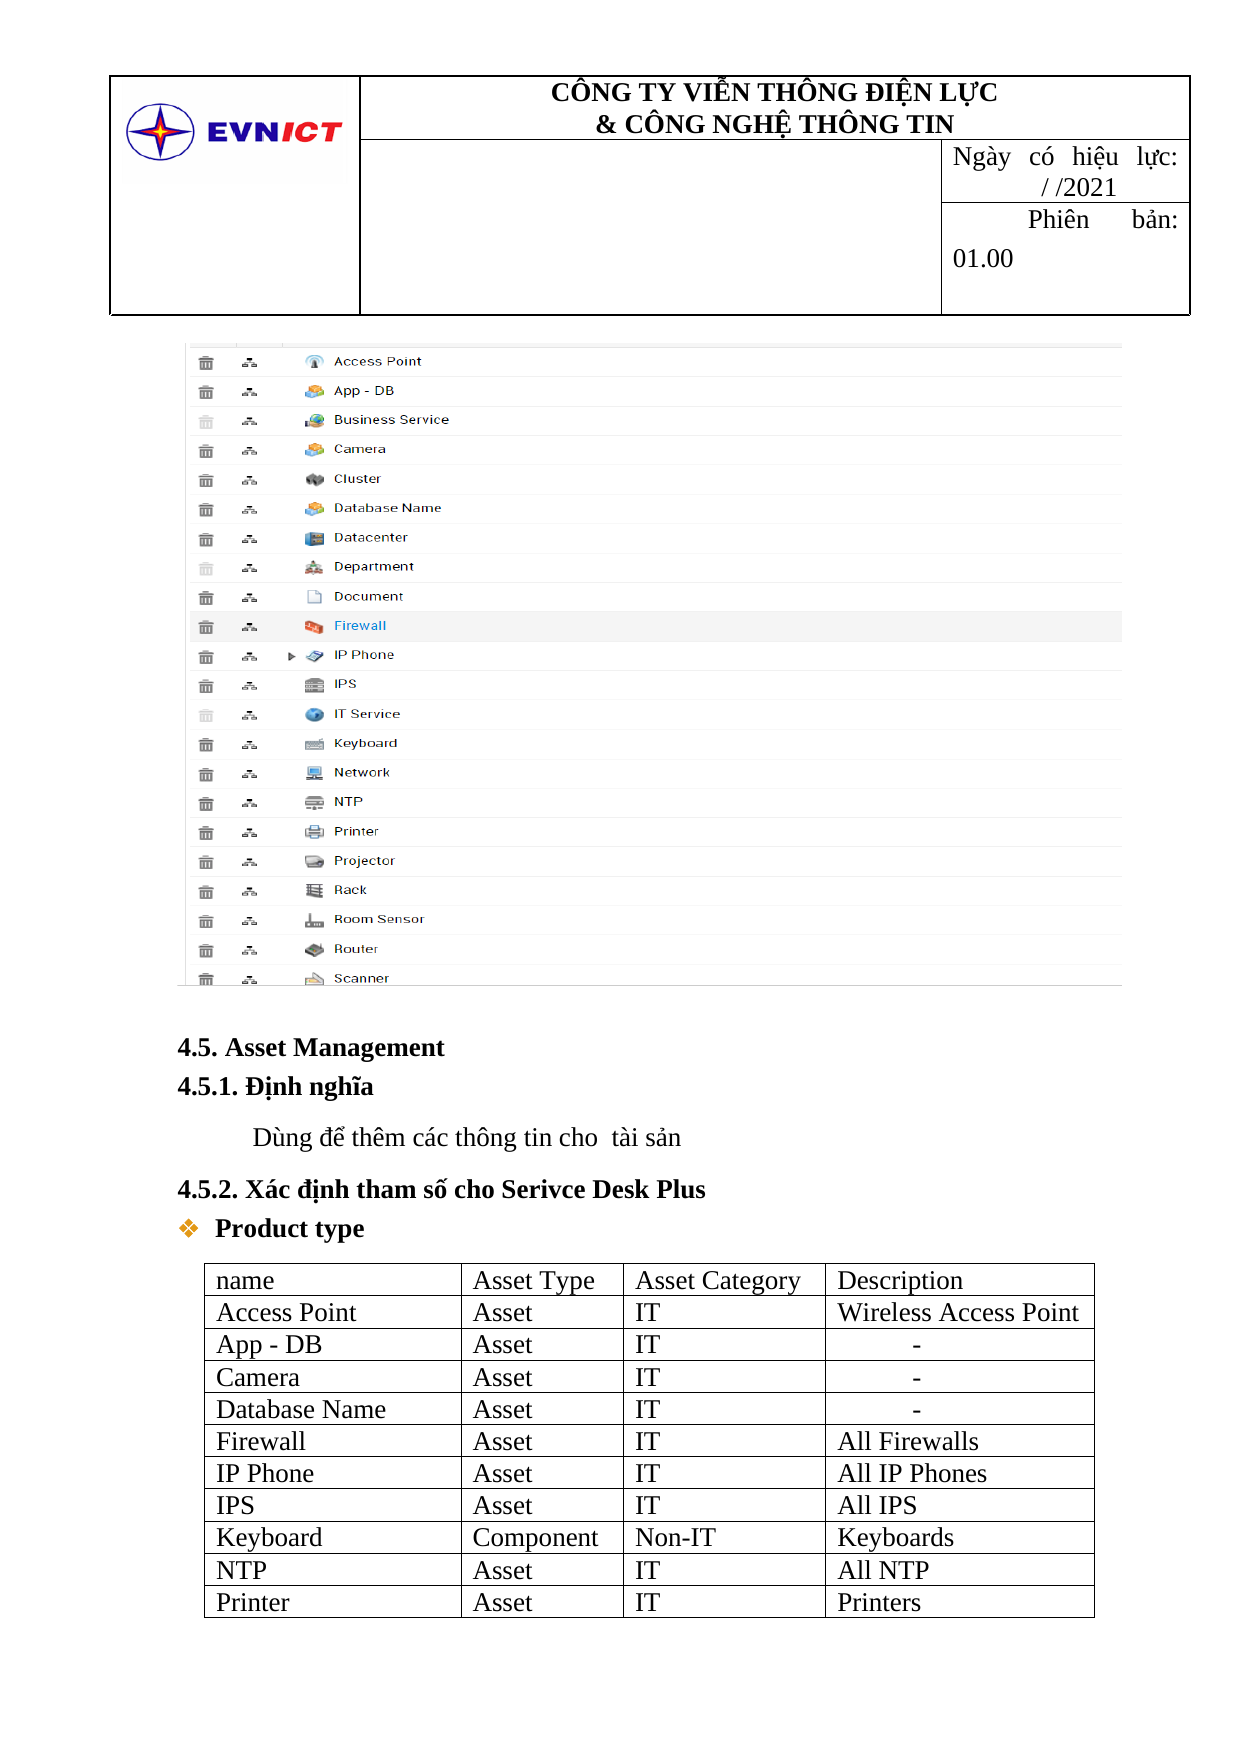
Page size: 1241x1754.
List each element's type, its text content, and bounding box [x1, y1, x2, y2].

picture [122, 77, 348, 187]
picture [177, 343, 1122, 987]
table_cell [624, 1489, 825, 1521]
list Product type [177, 1212, 1122, 1243]
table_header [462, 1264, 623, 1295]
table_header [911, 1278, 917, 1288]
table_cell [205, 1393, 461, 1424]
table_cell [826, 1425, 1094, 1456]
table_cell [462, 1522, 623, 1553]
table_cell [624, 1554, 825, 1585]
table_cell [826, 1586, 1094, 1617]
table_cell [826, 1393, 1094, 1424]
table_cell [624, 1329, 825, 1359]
list Xác định tham số cho Serivce Desk Plus [177, 1173, 1122, 1204]
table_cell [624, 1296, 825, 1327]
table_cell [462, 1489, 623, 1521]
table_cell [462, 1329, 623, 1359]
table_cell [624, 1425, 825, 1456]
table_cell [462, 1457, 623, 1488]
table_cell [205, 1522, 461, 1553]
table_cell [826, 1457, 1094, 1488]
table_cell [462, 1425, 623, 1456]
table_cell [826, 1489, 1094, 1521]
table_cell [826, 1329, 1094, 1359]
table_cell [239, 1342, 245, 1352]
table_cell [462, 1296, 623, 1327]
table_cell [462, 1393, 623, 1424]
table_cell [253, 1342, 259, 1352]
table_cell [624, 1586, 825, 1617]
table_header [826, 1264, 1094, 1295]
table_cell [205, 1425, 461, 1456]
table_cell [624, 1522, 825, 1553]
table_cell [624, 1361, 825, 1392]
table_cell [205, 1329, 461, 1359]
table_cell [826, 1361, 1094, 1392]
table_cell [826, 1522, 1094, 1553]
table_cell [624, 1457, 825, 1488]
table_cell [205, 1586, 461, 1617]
list Asset Management [177, 1031, 1122, 1062]
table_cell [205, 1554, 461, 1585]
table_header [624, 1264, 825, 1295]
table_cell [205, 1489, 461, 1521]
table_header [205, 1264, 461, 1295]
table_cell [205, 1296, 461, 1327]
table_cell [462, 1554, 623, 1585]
text Dùng để thêm các thông tin cho tài sản [177, 1121, 1122, 1153]
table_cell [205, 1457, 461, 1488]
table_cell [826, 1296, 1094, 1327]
list Định nghĩa [177, 1070, 1122, 1101]
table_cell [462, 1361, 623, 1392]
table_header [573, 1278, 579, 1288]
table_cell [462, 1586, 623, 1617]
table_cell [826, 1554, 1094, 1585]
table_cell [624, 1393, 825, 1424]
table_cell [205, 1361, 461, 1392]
